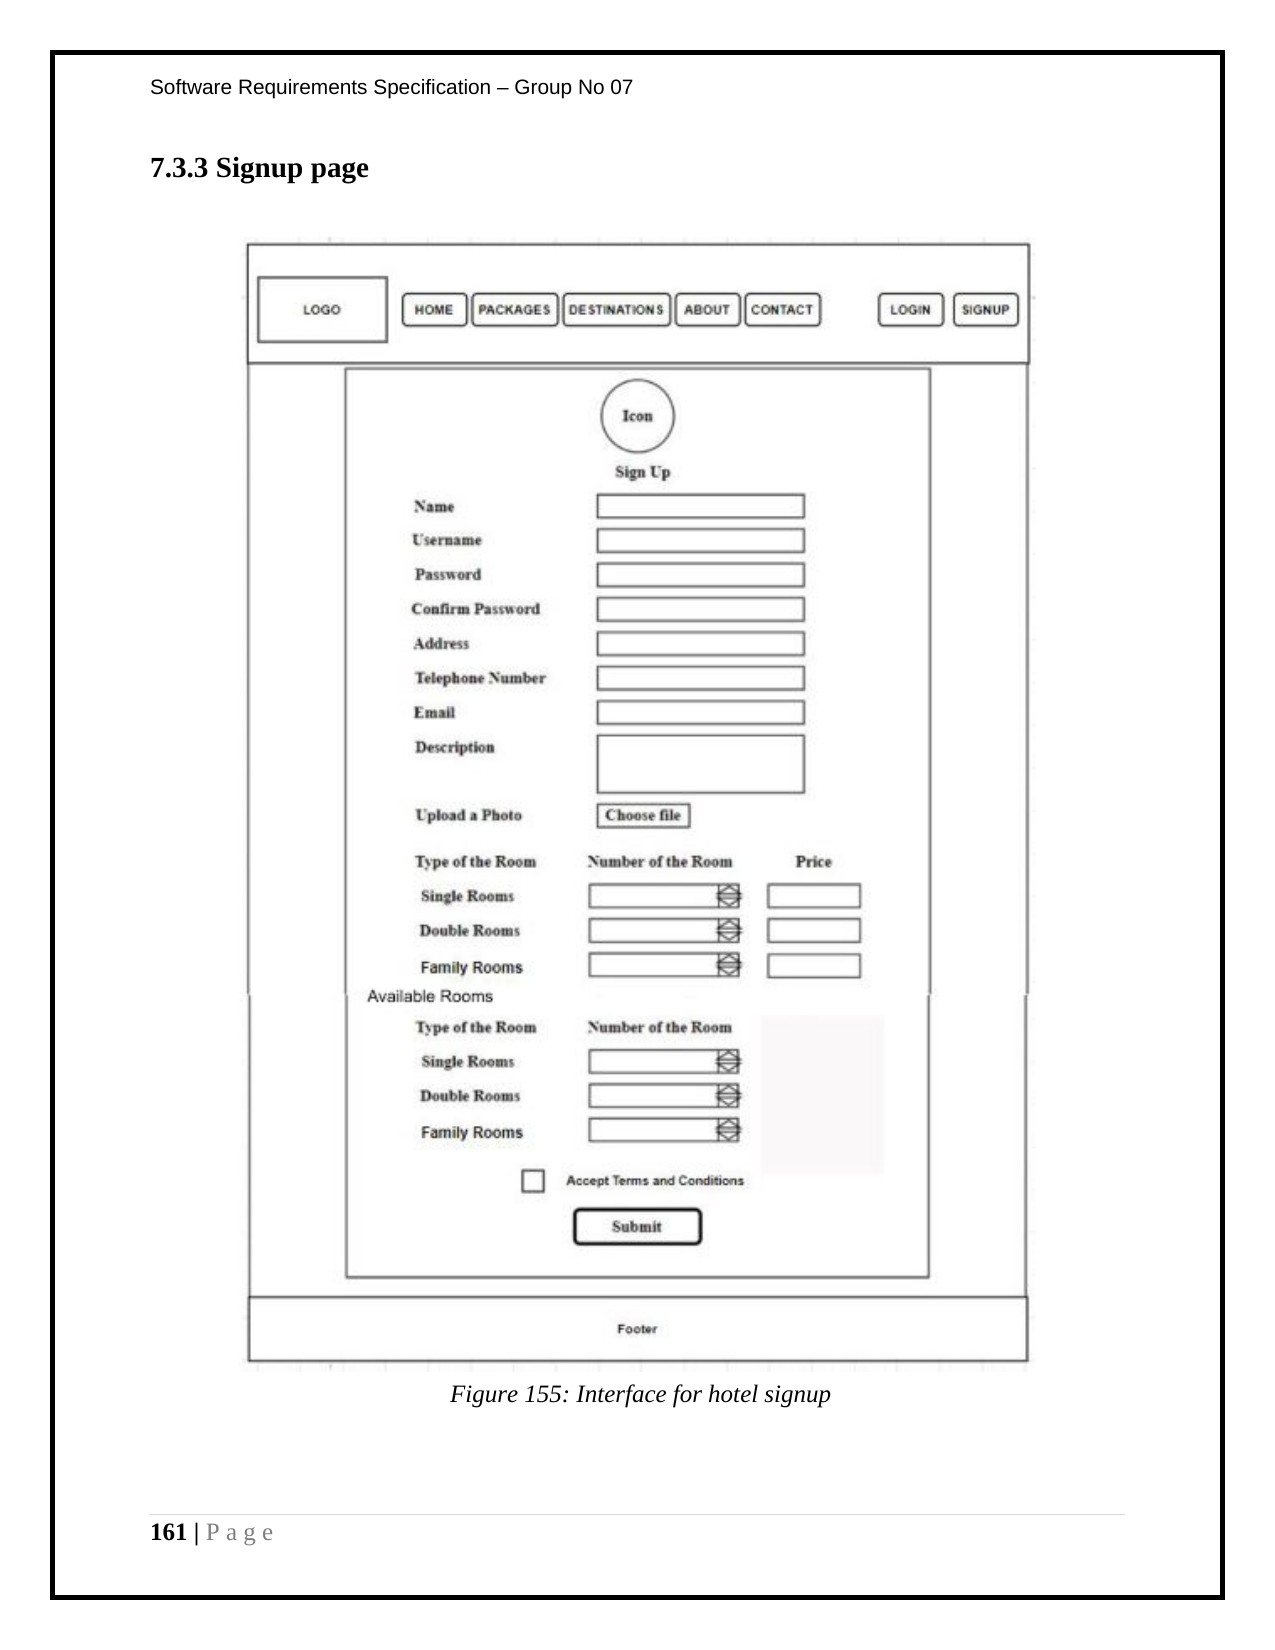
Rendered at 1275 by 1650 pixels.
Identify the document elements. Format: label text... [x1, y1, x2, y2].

subtitle 7.3.3 Signup page [150, 150, 1125, 183]
text Figure 155: Interface for hotel signup [150, 1379, 1125, 1408]
picture [239, 236, 1036, 1372]
